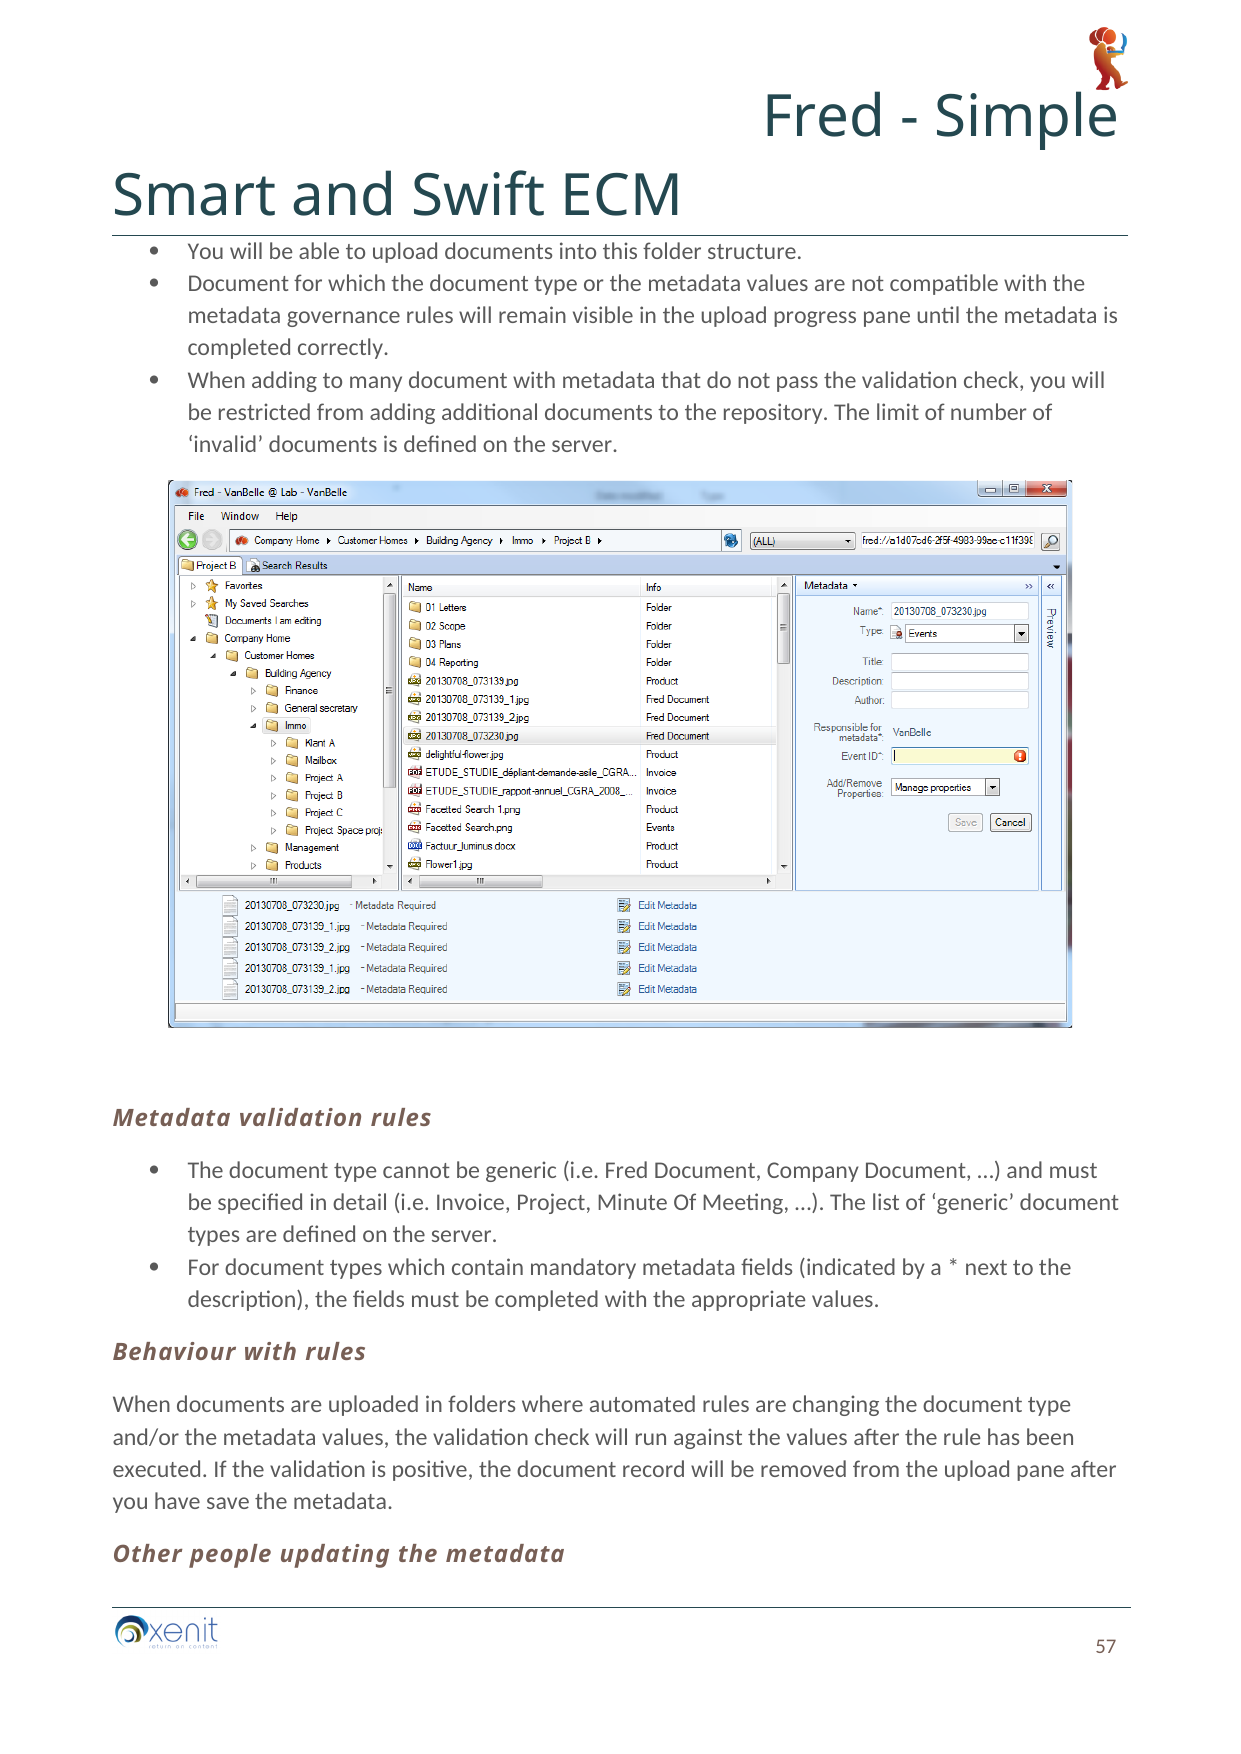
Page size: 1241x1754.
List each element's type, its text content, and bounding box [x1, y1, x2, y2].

text Other people updating the metadata [112, 1537, 1128, 1569]
text Behaviour with rules [112, 1335, 1128, 1367]
list You will be able to upload documents into this folder structure. [150, 236, 1128, 265]
list The document type cannot be generic (i.e. Fred Document, Company Document, …) and must be specified in detail (i.e. Invoice, Project, Minute Of Meeting, …). The list of ‘generic’ document types are defined on the server. [150, 1155, 1128, 1249]
picture [112, 1610, 222, 1654]
picture [168, 480, 1073, 1028]
text Metadata validation rules [112, 1101, 1128, 1133]
list When adding to many document with metadata that do not pass the validation check, you will be restricted from adding additional documents to the repository. The limit of number of ‘invalid’ documents is defined on the server. [150, 365, 1128, 458]
text When documents are uploaded in folders where automated rules are changing the document type and/or the metadata values, the validation check will run against the values after the rule has been executed. If the validation is positive, the document record will be removed from the upload pane after you have save the metadata. [112, 1389, 1128, 1515]
picture [1087, 25, 1130, 94]
list For document types which contain mandatory metadata fields (indicated by a * next to the description), the fields must be completed with the appropriate values. [150, 1252, 1128, 1313]
list Document for which the document type or the metadata values are not compatible with the metadata governance rules will remain visible in the upload progress pane until the metadata is completed correctly. [150, 268, 1128, 362]
